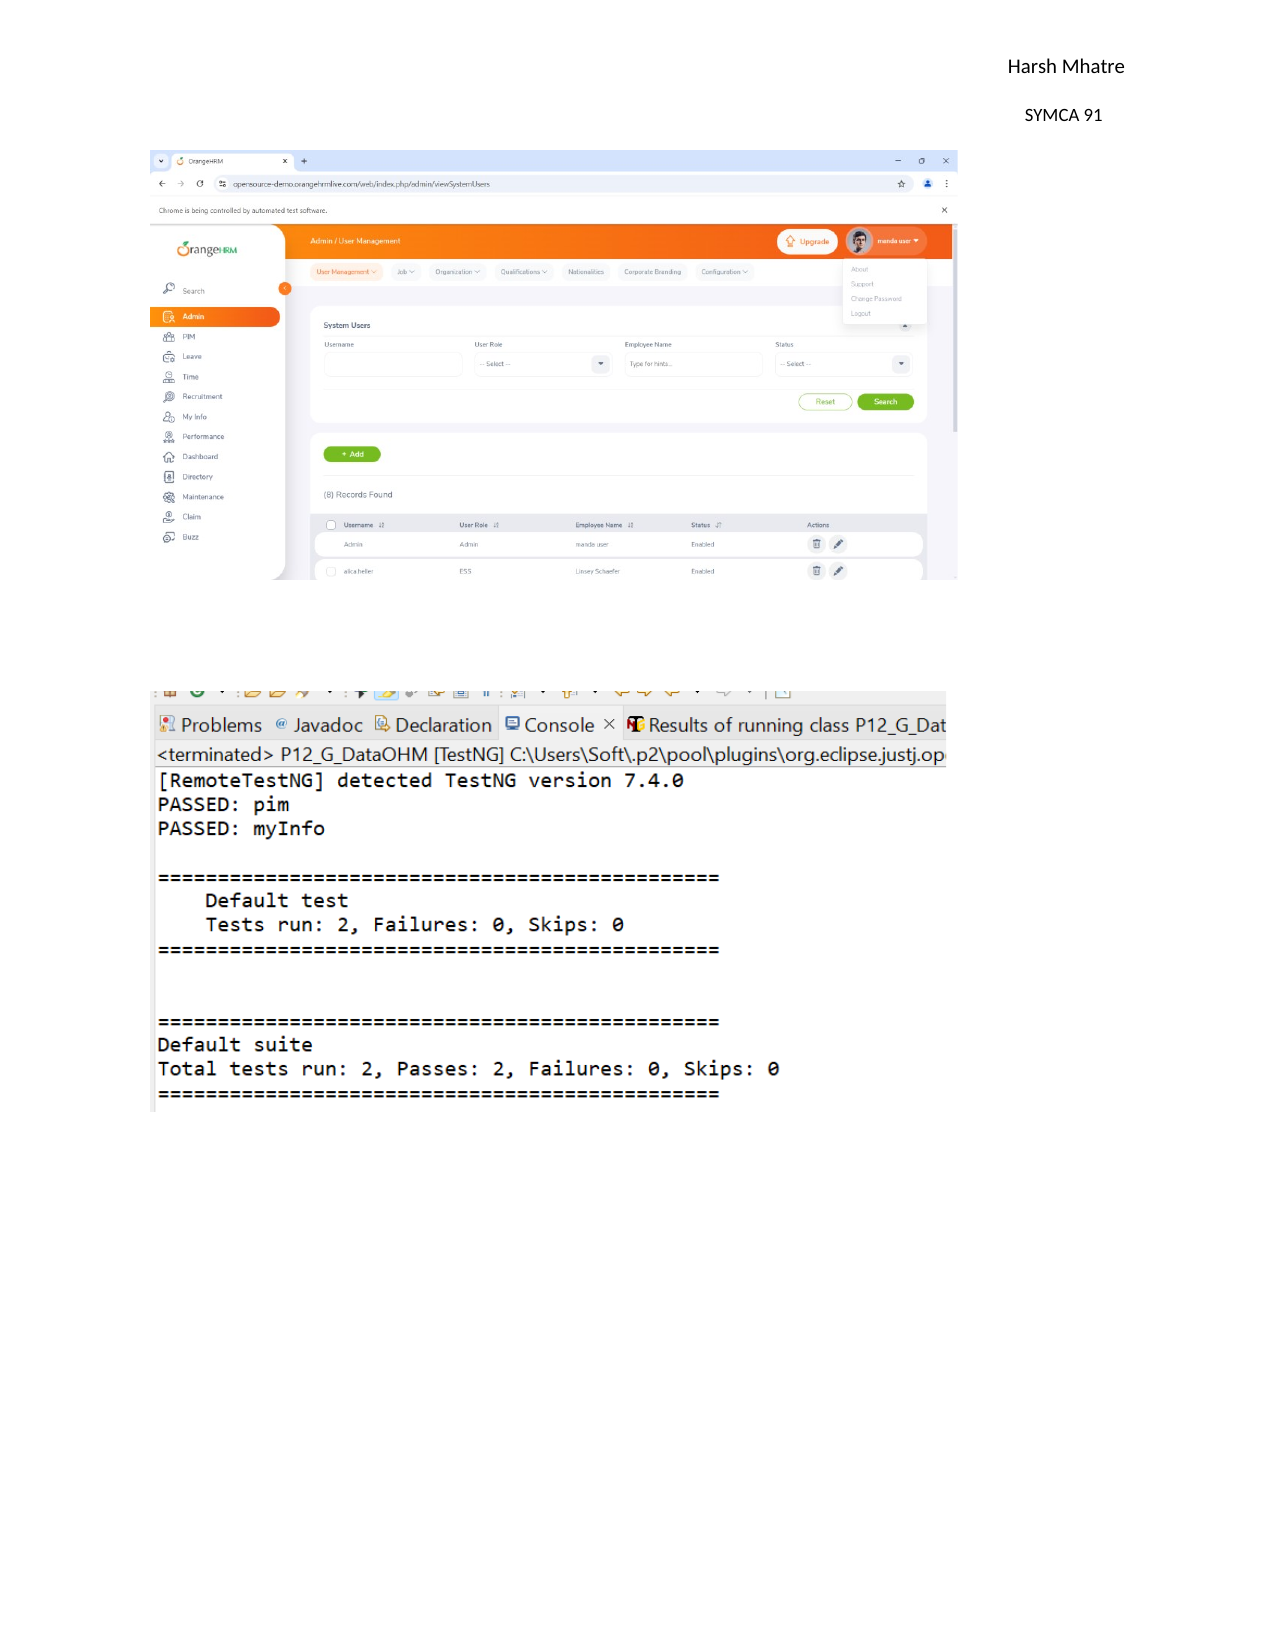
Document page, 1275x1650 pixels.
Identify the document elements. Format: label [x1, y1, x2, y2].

picture [150, 691, 947, 1112]
picture [150, 150, 958, 580]
